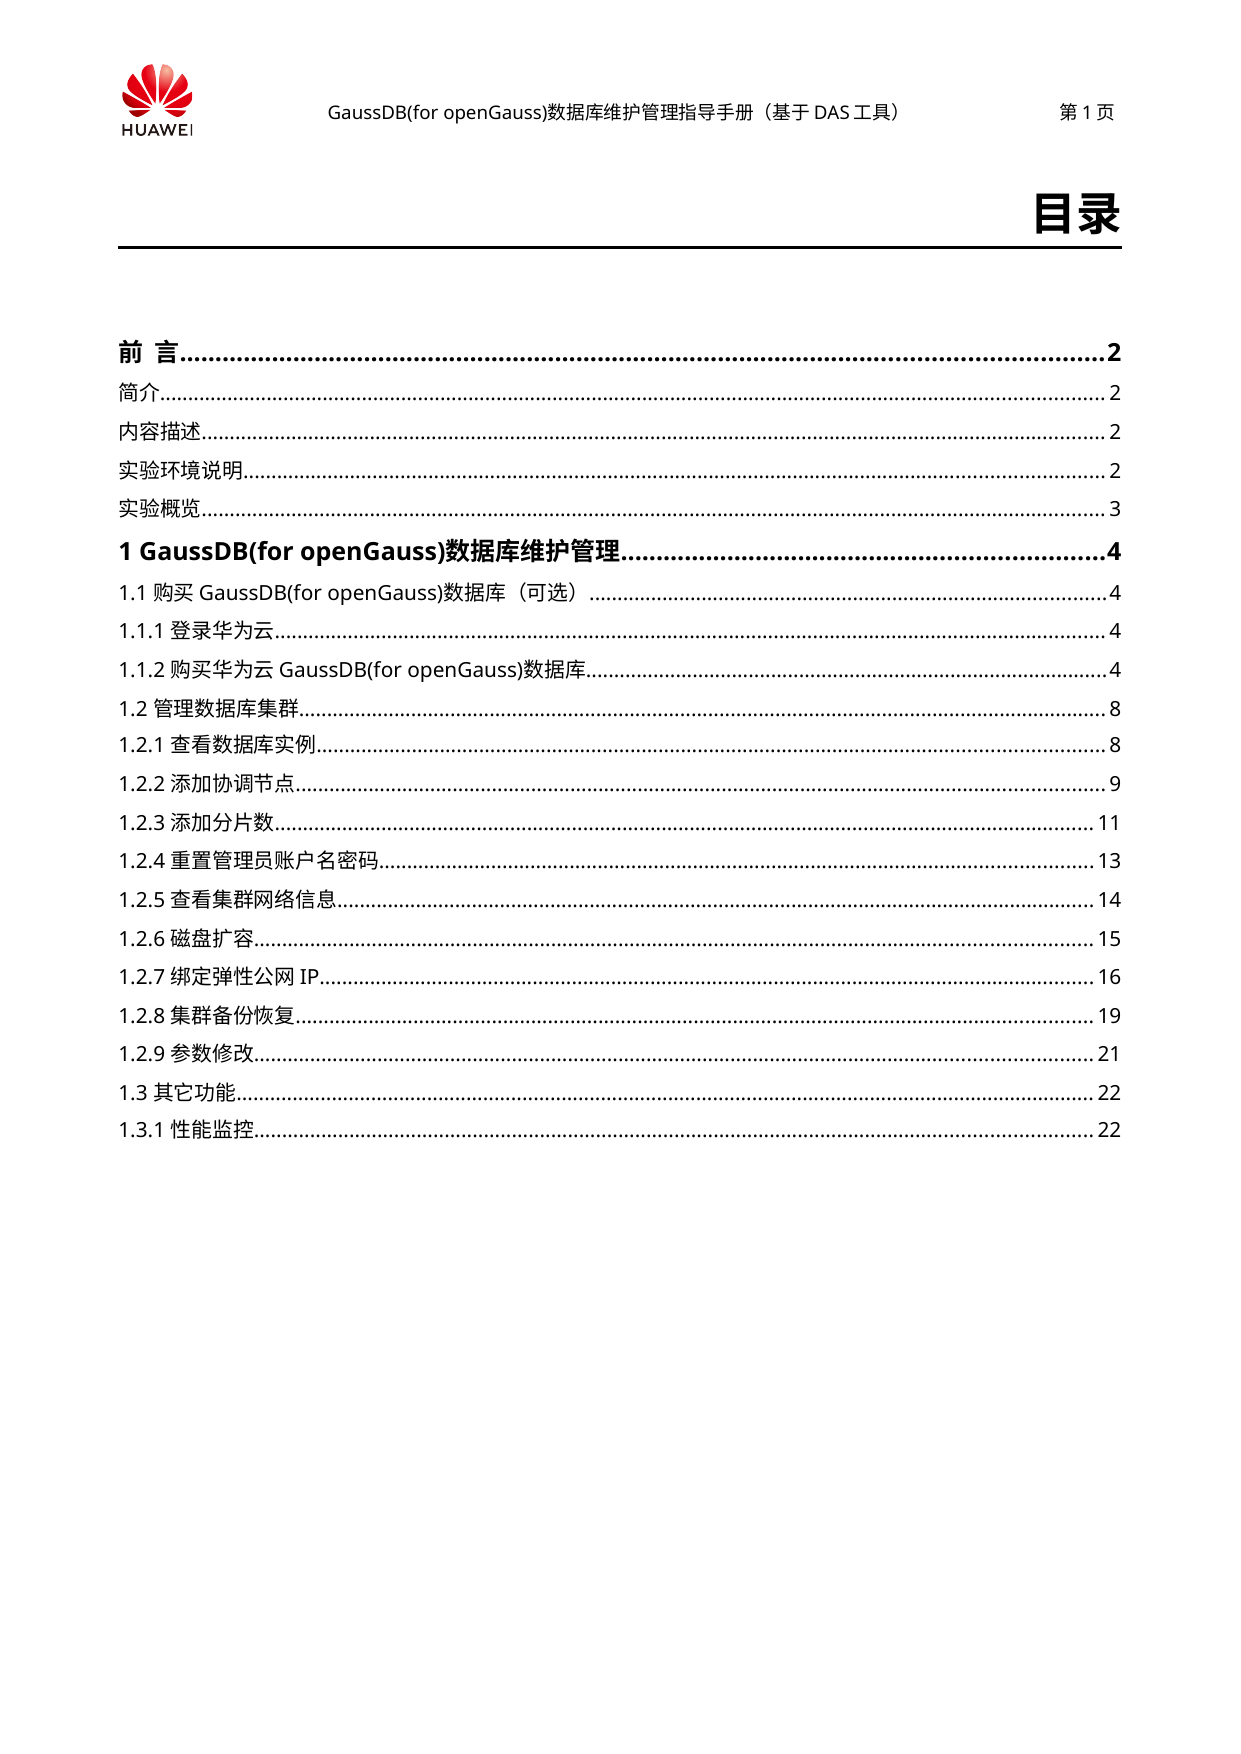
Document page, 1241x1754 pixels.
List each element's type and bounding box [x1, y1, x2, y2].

picture [122, 64, 193, 136]
